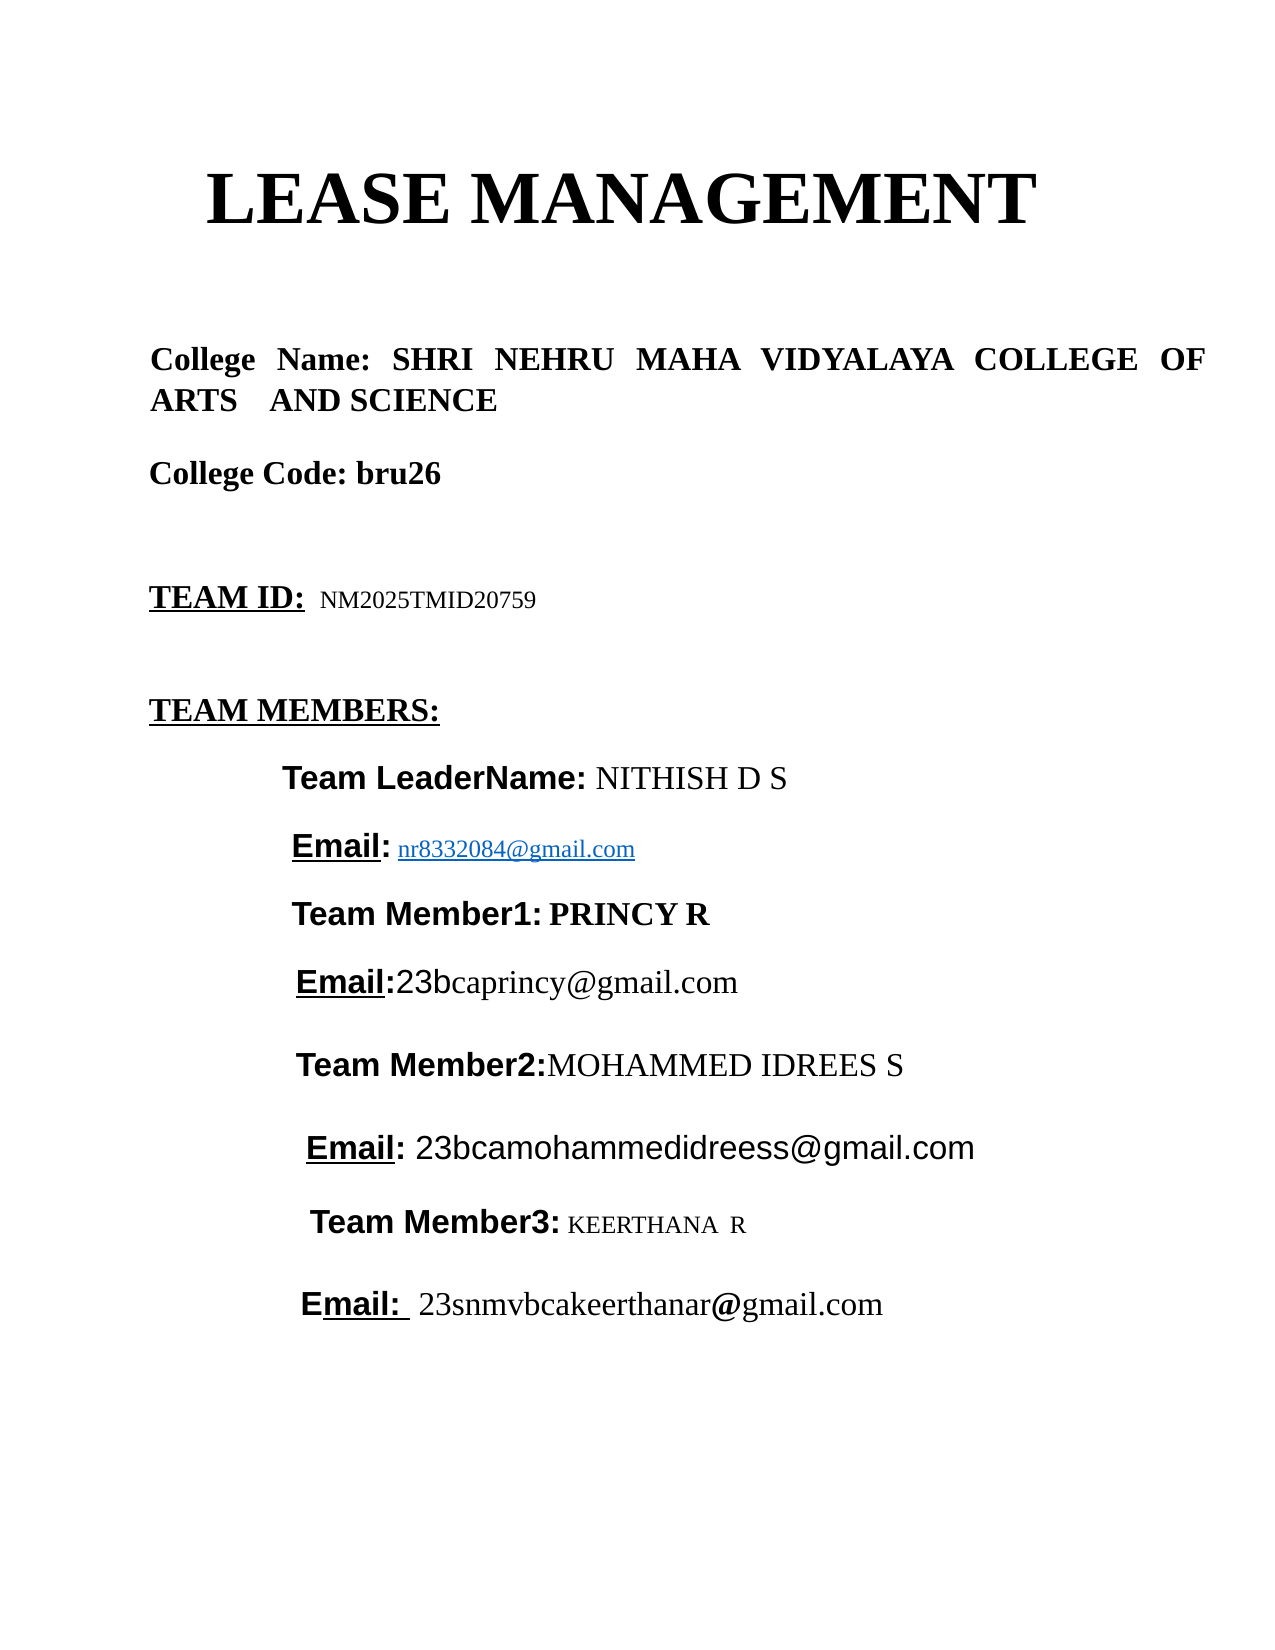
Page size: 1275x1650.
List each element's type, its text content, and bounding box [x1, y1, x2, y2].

text Team LeaderName: NITHISH D S [208, 758, 1207, 797]
text TEAM ID: NM2025TMID20759 [148, 577, 1207, 616]
text TEAM MEMBERS: [148, 691, 1207, 729]
text Email: 23snmvbcakeerthanar@gmail.com [208, 1284, 1207, 1323]
text Email: nr8332084@gmail.com [208, 826, 1207, 865]
text College Name: SHRI NEHRU MAHA VIDYALAYA COLLEGE OF ARTS AND SCIENCE [150, 339, 1207, 419]
text Team Member3: KEERTHANA R [208, 1202, 1207, 1240]
text LEASE MANAGEMENT [150, 153, 1207, 239]
text Team Member1: PRINCY R [208, 894, 1207, 933]
text Team Member2:MOHAMMED IDREES S [296, 1046, 1207, 1084]
text Email: 23bcamohammedidreess@gmail.com [148, 1128, 1207, 1167]
text Email:23bcaprincy@gmail.com [296, 962, 1207, 1001]
text College Code: bru26 [148, 453, 1207, 491]
